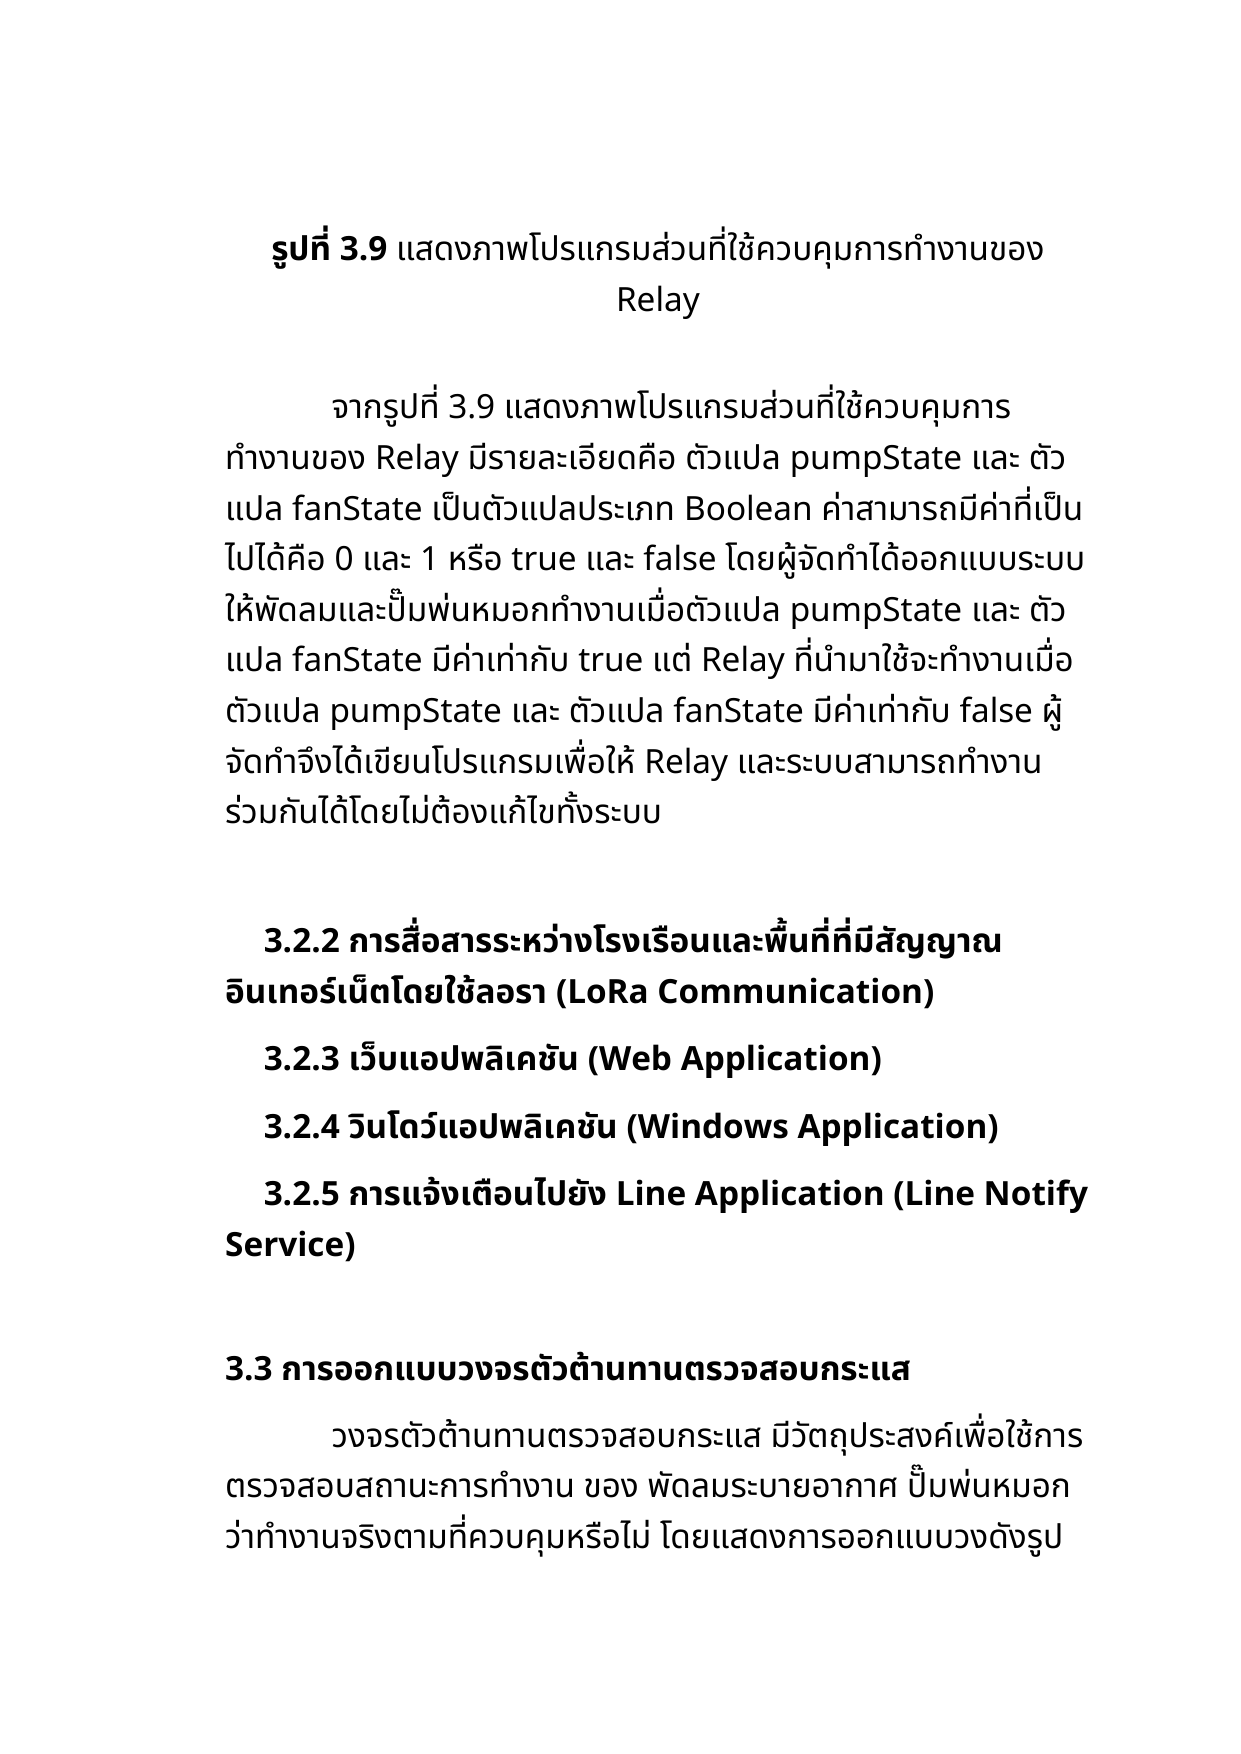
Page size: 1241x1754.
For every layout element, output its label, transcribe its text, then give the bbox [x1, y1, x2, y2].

text 3.2.2 การสื่อสารระหว่างโรงเรือนและพื้นที่ที่มีสัญญาณอินเทอร์เน็ตโดยใช้ลอรา (LoRa Communication) [225, 917, 1090, 1018]
text 3.2.4 วินโดว์แอปพลิเคชัน (Windows Application) [225, 1102, 1090, 1153]
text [225, 1412, 1090, 1563]
text จากรูปที่ 3.9 แสดงภาพโปรแกรมส่วนที่ใช้ควบคุมการทำงานของ Relay มีรายละเอียดคือ ตัวแปล pumpState และ ตัวแปล fanState เป็นตัวแปลประเภท Boolean ค่าสามารถมีค่าที่เป็นไปได้คือ 0 และ 1 หรือ true และ false โดยผู้จัดทำได้ออกแบบระบบให้พัดลมและปั๊มพ่นหมอกทำงานเมื่อตัวแปล pumpState และ ตัวแปล fanState มีค่าเท่ากับ true แต่ Relay ที่นำมาใช้จะทำงานเมื่อตัวแปล pumpState และ ตัวแปล fanState มีค่าเท่ากับ false ผู้จัดทำจึงได้เขียนโปรแกรมเพื่อให้ Relay และระบบสามารถทำงานร่วมกันได้โดยไม่ต้องแก้ไขทั้งระบบ [225, 383, 1090, 838]
text 3.2.3 เว็บแอปพลิเคชัน (Web Application) [225, 1035, 1090, 1086]
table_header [225, 225, 1090, 321]
text 3.3 การออกแบบวงจรตัวต้านทานตรวจสอบกระแส [225, 1344, 1090, 1395]
text 3.2.5 การแจ้งเตือนไปยัง Line Application (Line Notify Service) [225, 1170, 1090, 1266]
